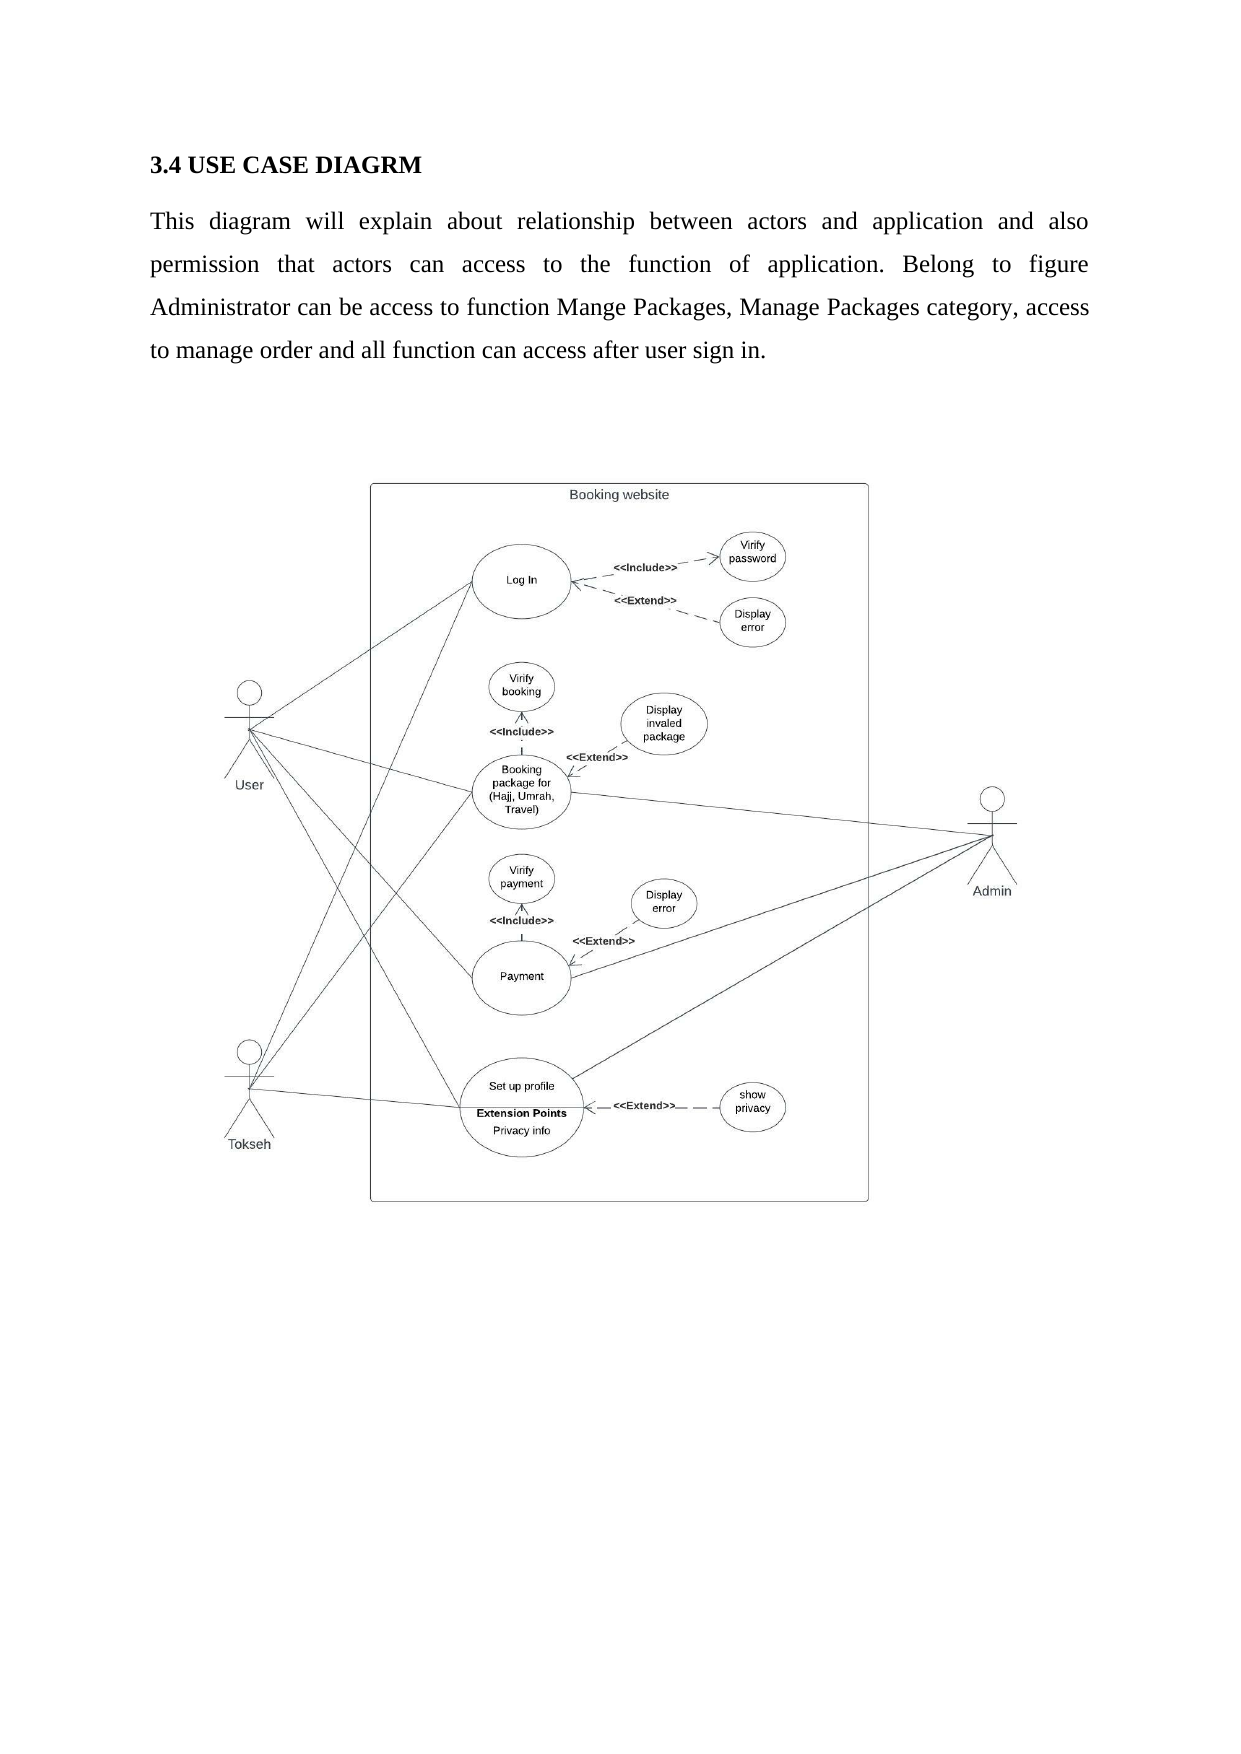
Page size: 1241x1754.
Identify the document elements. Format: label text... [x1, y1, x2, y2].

text This diagram will explain about relationship between actors and application and also permission that actors can access to the function of application. Belong to figure Administrator can be access to function Mange Packages, Manage Packages category, access to manage order and all function can access after user sign in. [150, 206, 1090, 364]
picture [150, 458, 1091, 1226]
subtitle 3.4 USE CASE DIAGRM [150, 150, 1090, 179]
